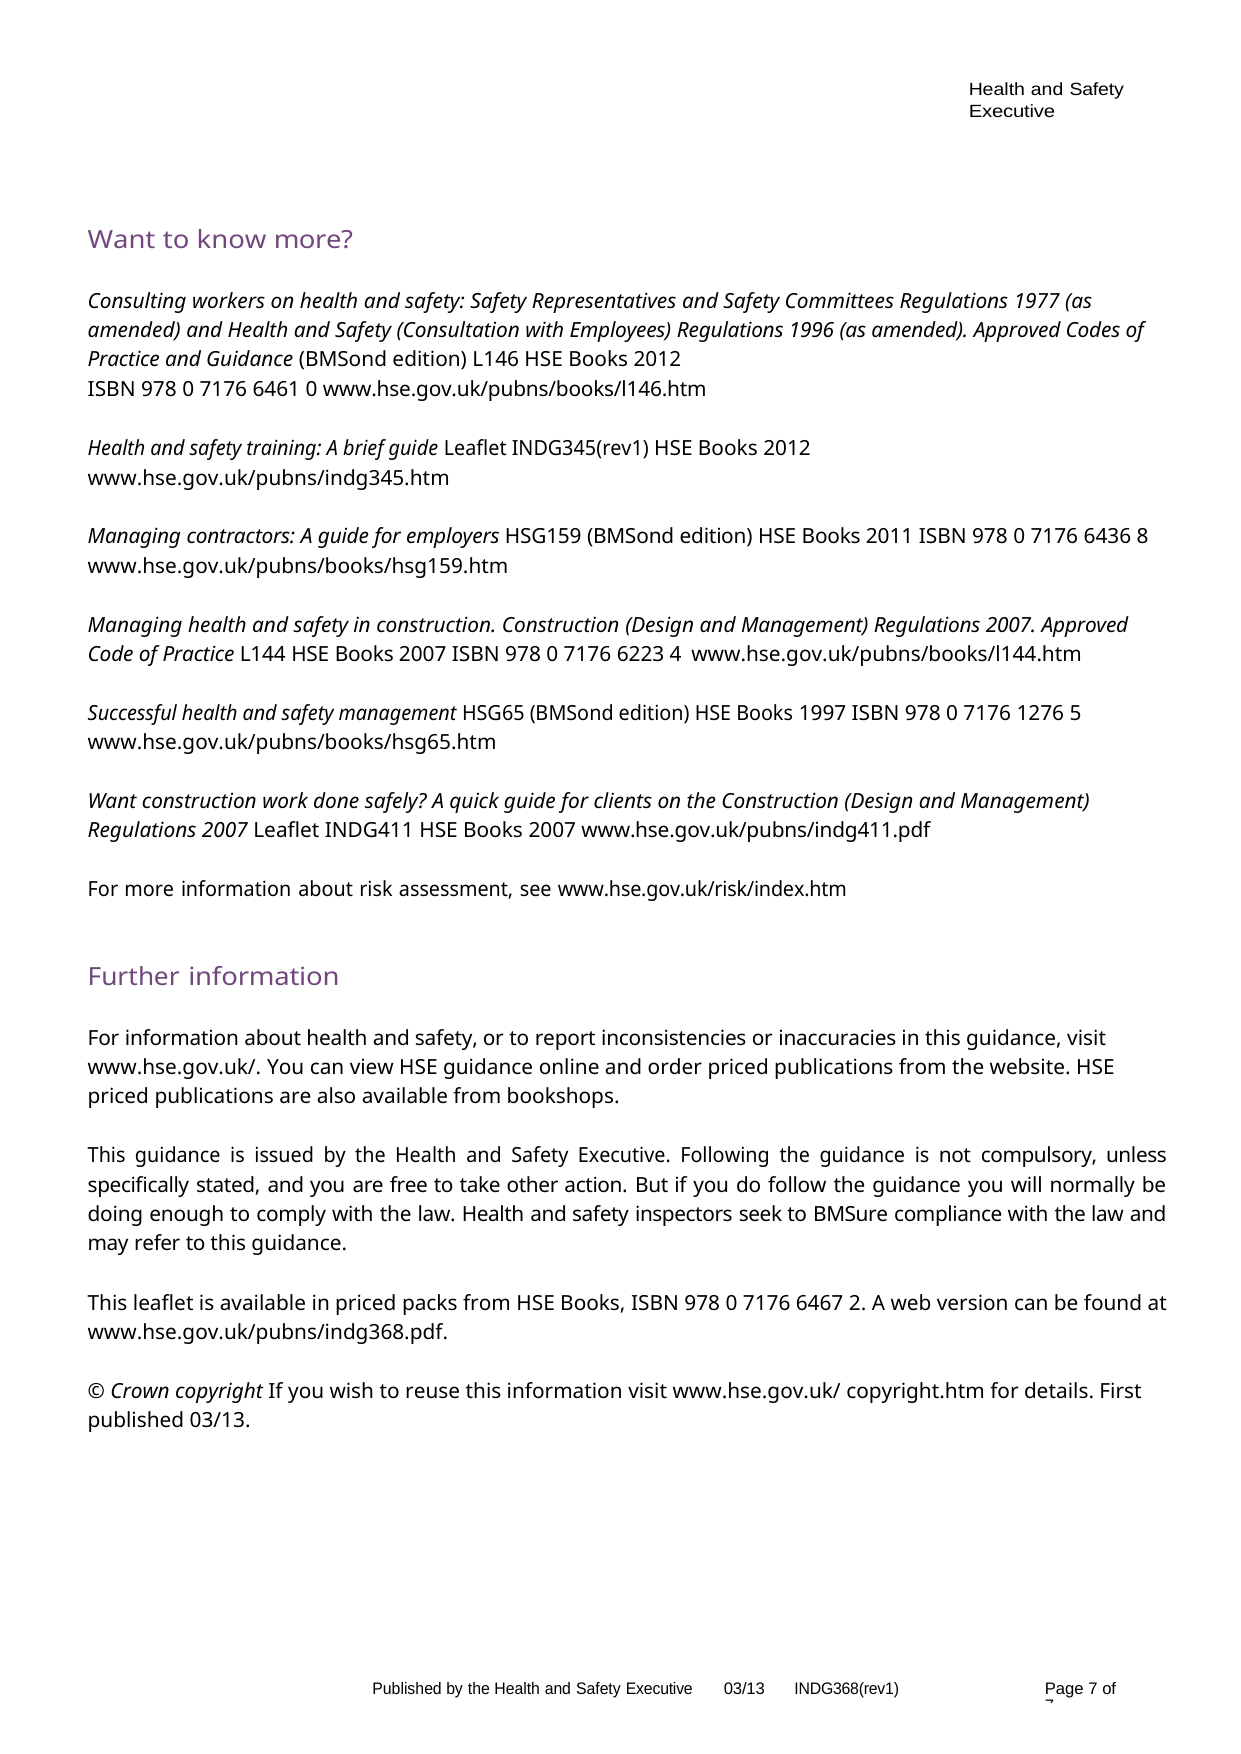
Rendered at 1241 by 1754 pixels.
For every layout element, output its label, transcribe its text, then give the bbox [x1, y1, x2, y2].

text ISBN 978 0 7176 6461 0 www.hse.gov.uk/pubns/books/l146.htm [87, 374, 1167, 403]
text Successful health and safety management HSG65 (BMSond edition) HSE Books 1997 ISBN 978 0 7176 1276 5 www.hse.gov.uk/pubns/books/hsg65.htm [87, 698, 1167, 756]
text © Crown copyright If you wish to reuse this information visit www.hse.gov.uk/ copyright.htm for details. First published 03/13. [87, 1376, 1167, 1434]
text Consulting workers on health and safety: Safety Representatives and Safety Committees Regulations 1977 (as amended) and Health and Safety (Consultation with Employees) Regulations 1996 (as amended). Approved Codes of Practice and Guidance (BMSond edition) L146 HSE Books 2012 [87, 286, 1167, 373]
text For more information about risk assessment, see www.hse.gov.uk/risk/index.htm [87, 874, 1167, 903]
text For information about health and safety, or to report inconsistencies or inaccuracies in this guidance, visit www.hse.gov.uk/. You can view HSE guidance online and order priced publications from the website. HSE priced publications are also available from bookshops. [87, 1023, 1167, 1110]
text Managing contractors: A guide for employers HSG159 (BMSond edition) HSE Books 2011 ISBN 978 0 7176 6436 8 www.hse.gov.uk/pubns/books/hsg159.htm [87, 522, 1167, 579]
text Want to know more? [87, 222, 1167, 256]
text This guidance is issued by the Health and Safety Executive. Following the guidance is not compulsory, unless specifically stated, and you are free to take other action. But if you do follow the guidance you will normally be doing enough to comply with the law. Health and safety inspectors seek to BMSure compliance with the law and may refer to this guidance. [87, 1141, 1167, 1257]
text This leaflet is available in priced packs from HSE Books, ISBN 978 0 7176 6467 2. A web version can be found at www.hse.gov.uk/pubns/indg368.pdf. [87, 1288, 1167, 1345]
text Health and safety training: A brief guide Leaflet INDG345(rev1) HSE Books 2012 www.hse.gov.uk/pubns/indg345.htm [87, 433, 1167, 491]
text Further information [87, 959, 1167, 993]
text Want construction work done safely? A quick guide for clients on the Construction (Design and Management) Regulations 2007 Leaflet INDG411 HSE Books 2007 www.hse.gov.uk/pubns/indg411.pdf [87, 786, 1167, 844]
text Managing health and safety in construction. Construction (Design and Management) Regulations 2007. Approved Code of Practice L144 HSE Books 2007 ISBN 978 0 7176 6223 4 www.hse.gov.uk/pubns/books/l144.htm [87, 610, 1167, 668]
